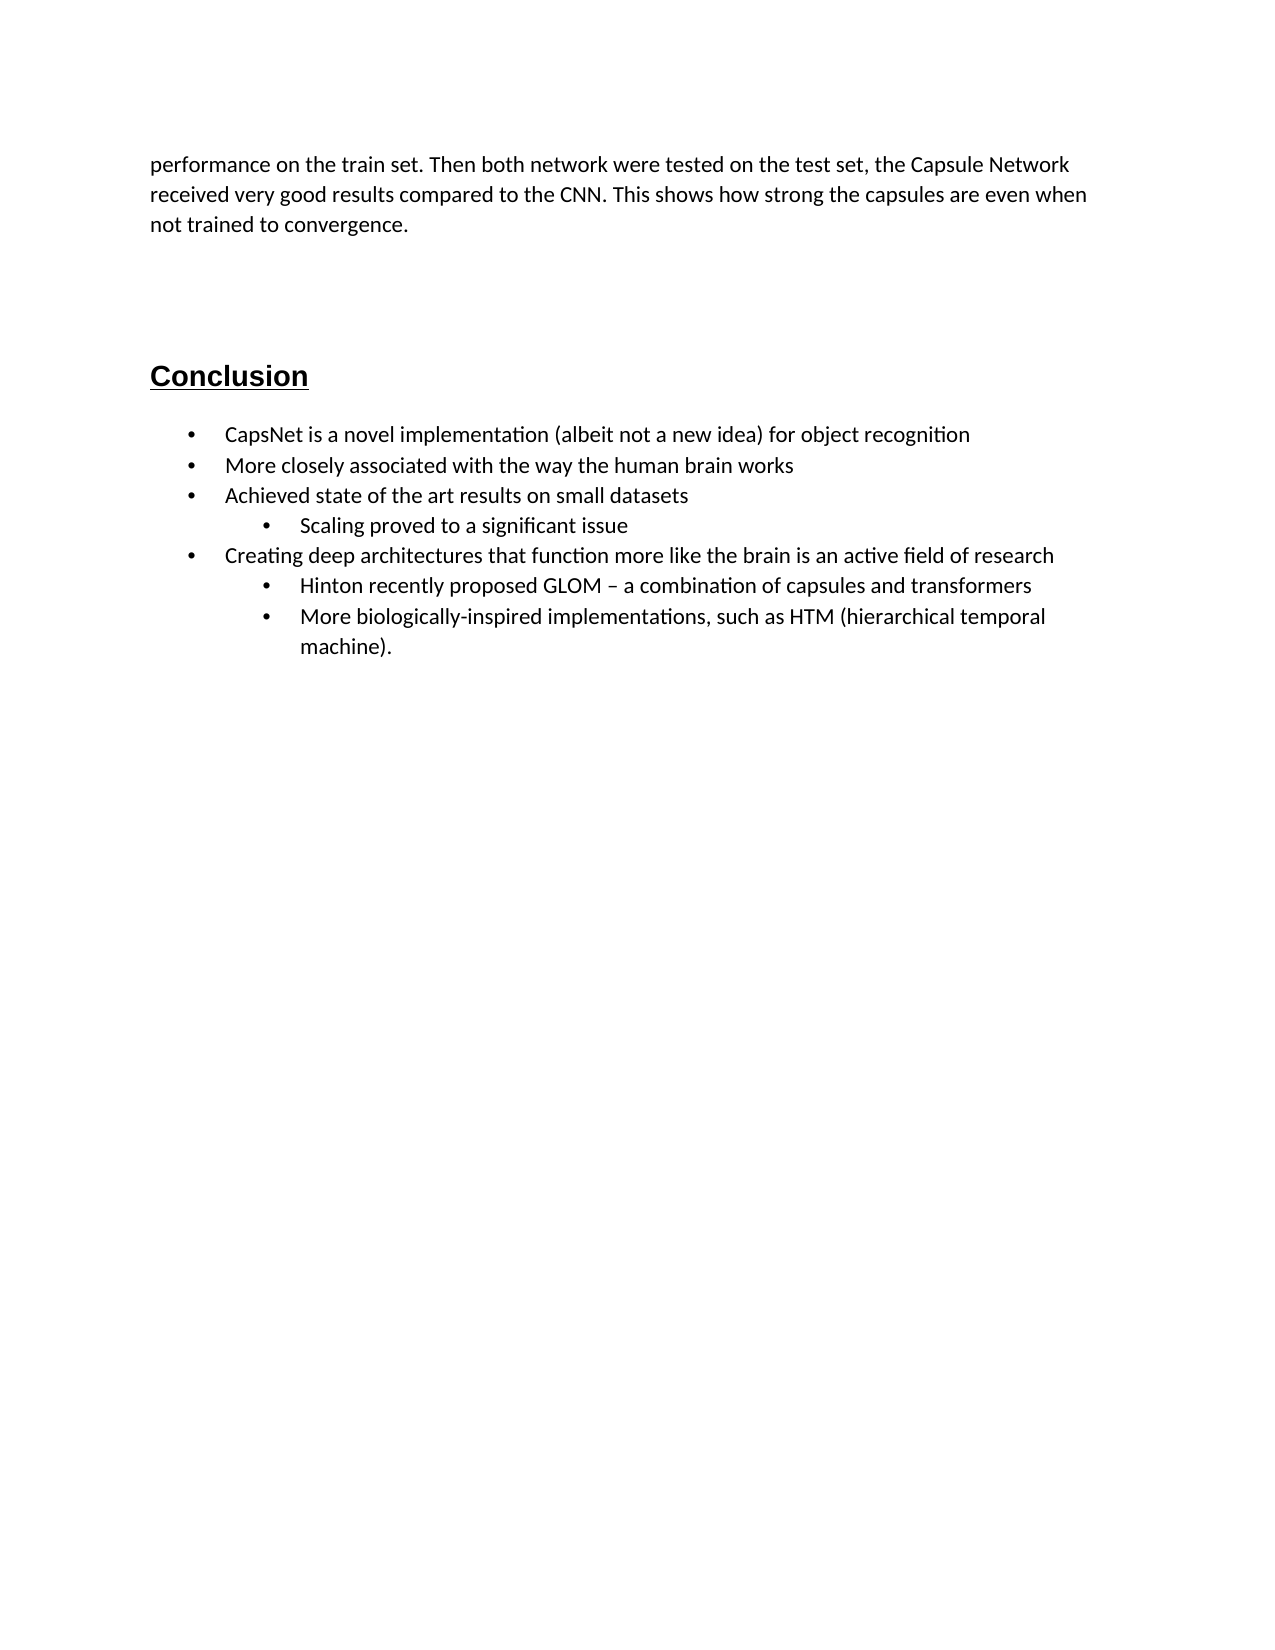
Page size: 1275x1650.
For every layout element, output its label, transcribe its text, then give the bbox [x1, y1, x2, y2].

list CapsNet is a novel implementation (albeit not a new idea) for object recognition [187, 421, 1125, 448]
list More closely associated with the way the human brain works [187, 451, 1125, 479]
list Creating deep architectures that function more like the brain is an active field of research [187, 541, 1125, 569]
list Hinton recently proposed GLOM – a combination of capsules and transformers [262, 572, 1125, 599]
list More biologically-inspired implementations, such as HTM (hierarchical temporal machine). [262, 602, 1125, 660]
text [150, 150, 1125, 238]
subtitle Conclusion [150, 359, 1125, 393]
list Scaling proved to a significant issue [262, 511, 1125, 539]
list Achieved state of the art results on small datasets [187, 481, 1125, 509]
